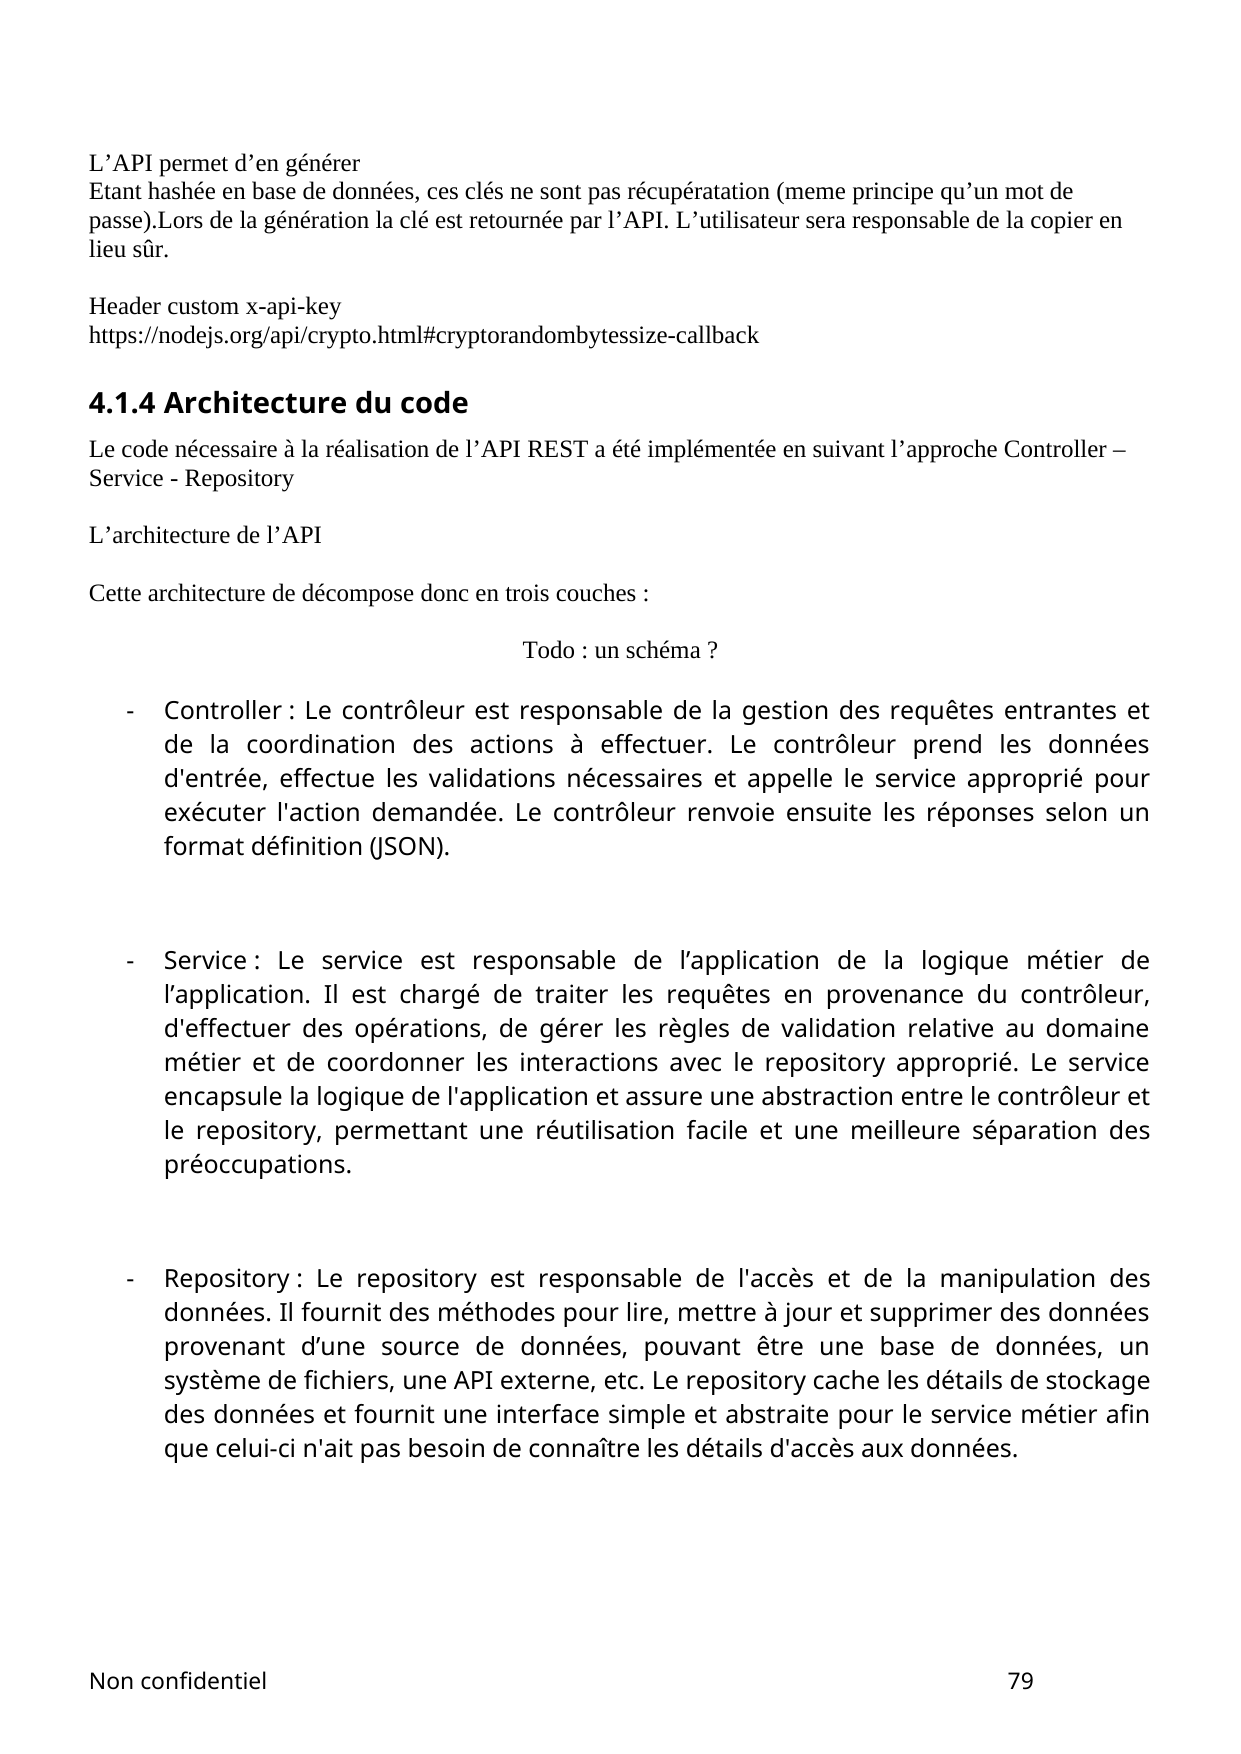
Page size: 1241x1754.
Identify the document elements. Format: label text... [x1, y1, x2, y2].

text Todo : un schéma ? [89, 635, 1152, 664]
text Cette architecture de décompose donc en trois couches : [89, 578, 1152, 607]
subtitle Architecture du code [89, 382, 1152, 422]
text L’architecture de l’API [89, 520, 1152, 549]
text Header custom x-api-key [89, 291, 1152, 320]
list Service : Le service est responsable de l’application de la logique métier de l’application. Il est chargé de traiter les requêtes en provenance du contrôleur, d'effectuer des opérations, de gérer les règles de validation relative au domaine métier et de coordonner les interactions avec le repository approprié. Le service encapsule la logique de l'application et assure une abstraction entre le contrôleur et le repository, permettant une réutilisation facile et une meilleure séparation des préoccupations. [126, 943, 1152, 1181]
text Etant hashée en base de données, ces clés ne sont pas récupératation (meme principe qu’un mot de passe).Lors de la génération la clé est retournée par l’API. L’utilisateur sera responsable de la copier en lieu sûr. [89, 176, 1152, 263]
text Le code nécessaire à la réalisation de l’API REST a été implémentée en suivant l’approche Controller – Service - Repository [89, 434, 1152, 492]
list Controller : Le contrôleur est responsable de la gestion des requêtes entrantes et de la coordination des actions à effectuer. Le contrôleur prend les données d'entrée, effectue les validations nécessaires et appelle le service approprié pour exécuter l'action demandée. Le contrôleur renvoie ensuite les réponses selon un format définition (JSON). [126, 693, 1152, 863]
list Repository : Le repository est responsable de l'accès et de la manipulation des données. Il fournit des méthodes pour lire, mettre à jour et supprimer des données provenant d’une source de données, pouvant être une base de données, un système de fichiers, une API externe, etc. Le repository cache les détails de stockage des données et fournit une interface simple et abstraite pour le service métier afin que celui-ci n'ait pas besoin de connaître les détails d'accès aux données. [126, 1261, 1152, 1465]
text L’API permet d’en générer [89, 148, 1152, 176]
text https://nodejs.org/api/crypto.html#cryptorandombytessize-callback [89, 320, 1152, 349]
